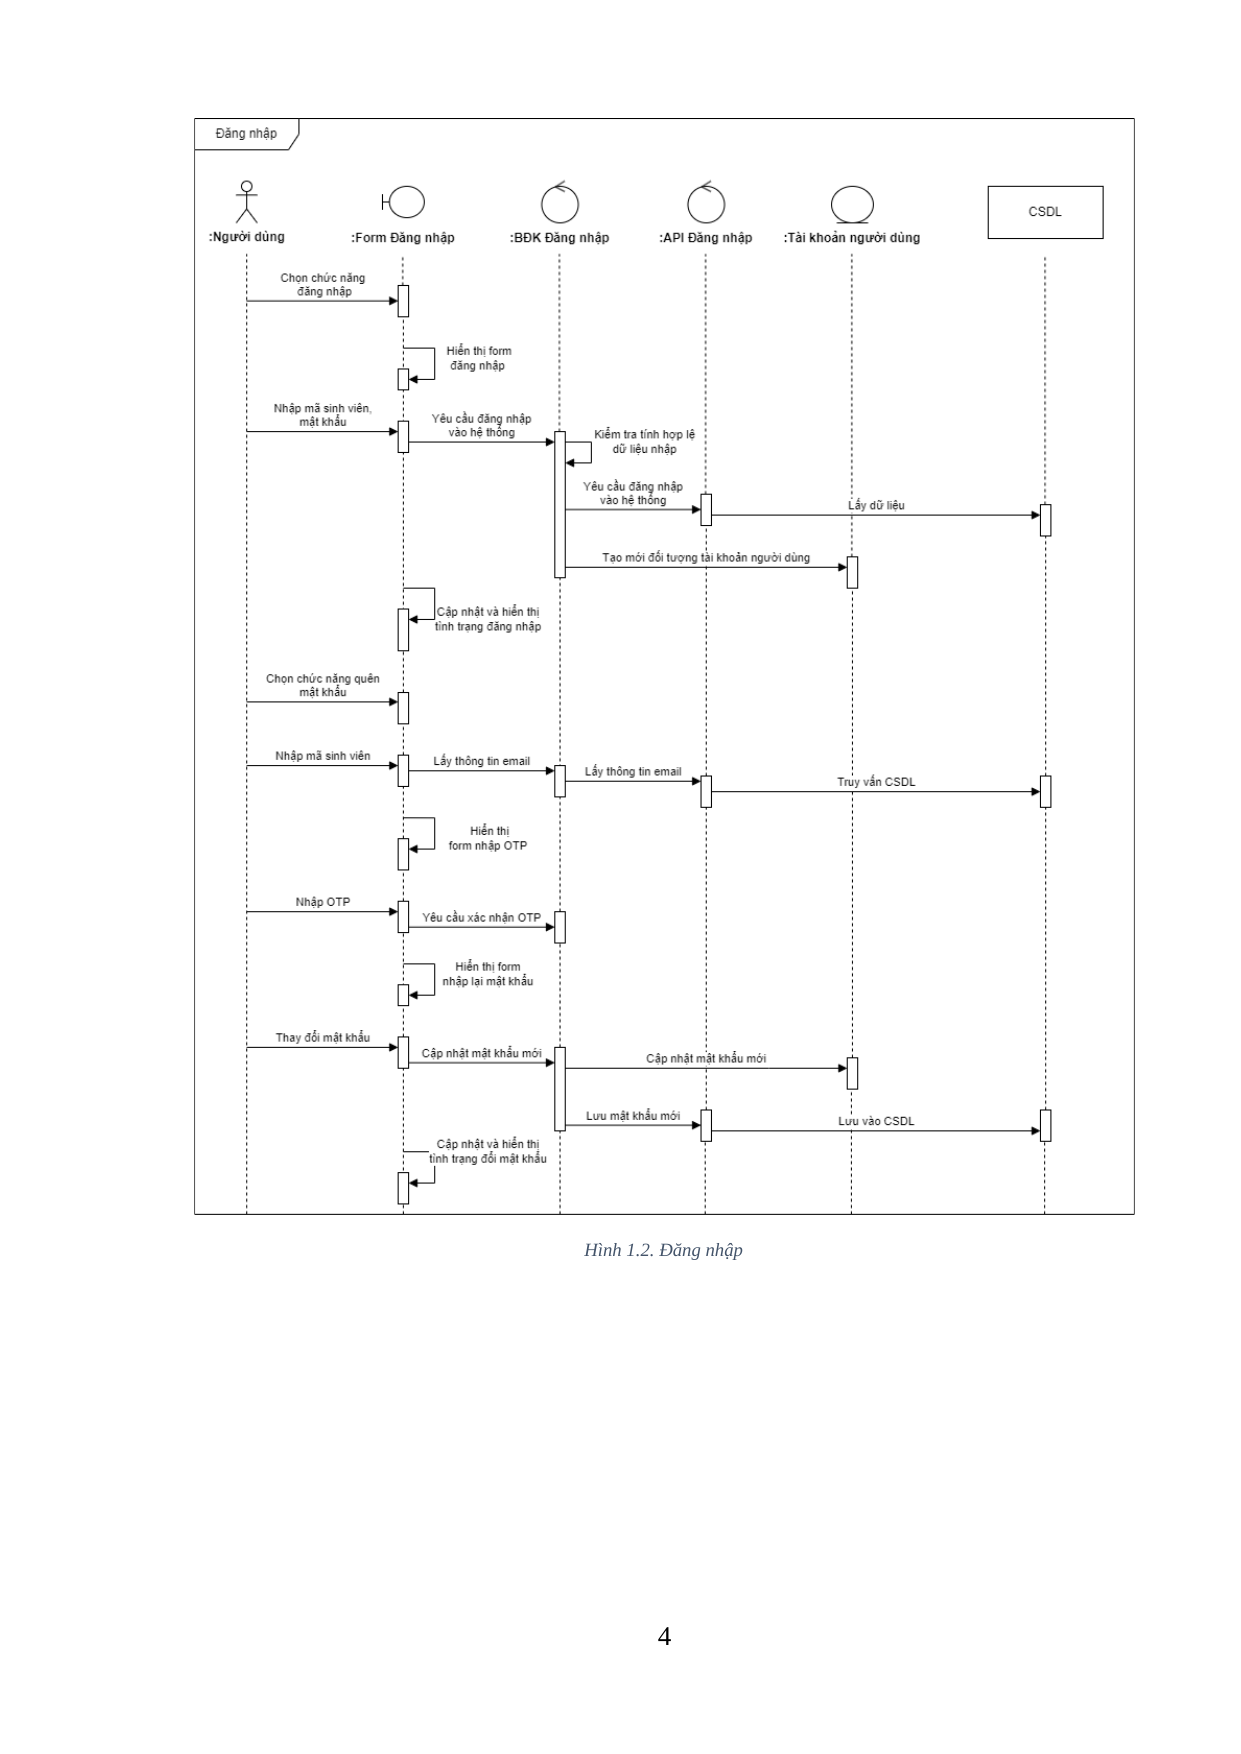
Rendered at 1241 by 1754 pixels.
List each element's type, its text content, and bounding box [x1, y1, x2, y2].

text Hình 1.2. Đăng nhập [177, 1239, 1152, 1260]
picture [194, 118, 1135, 1217]
